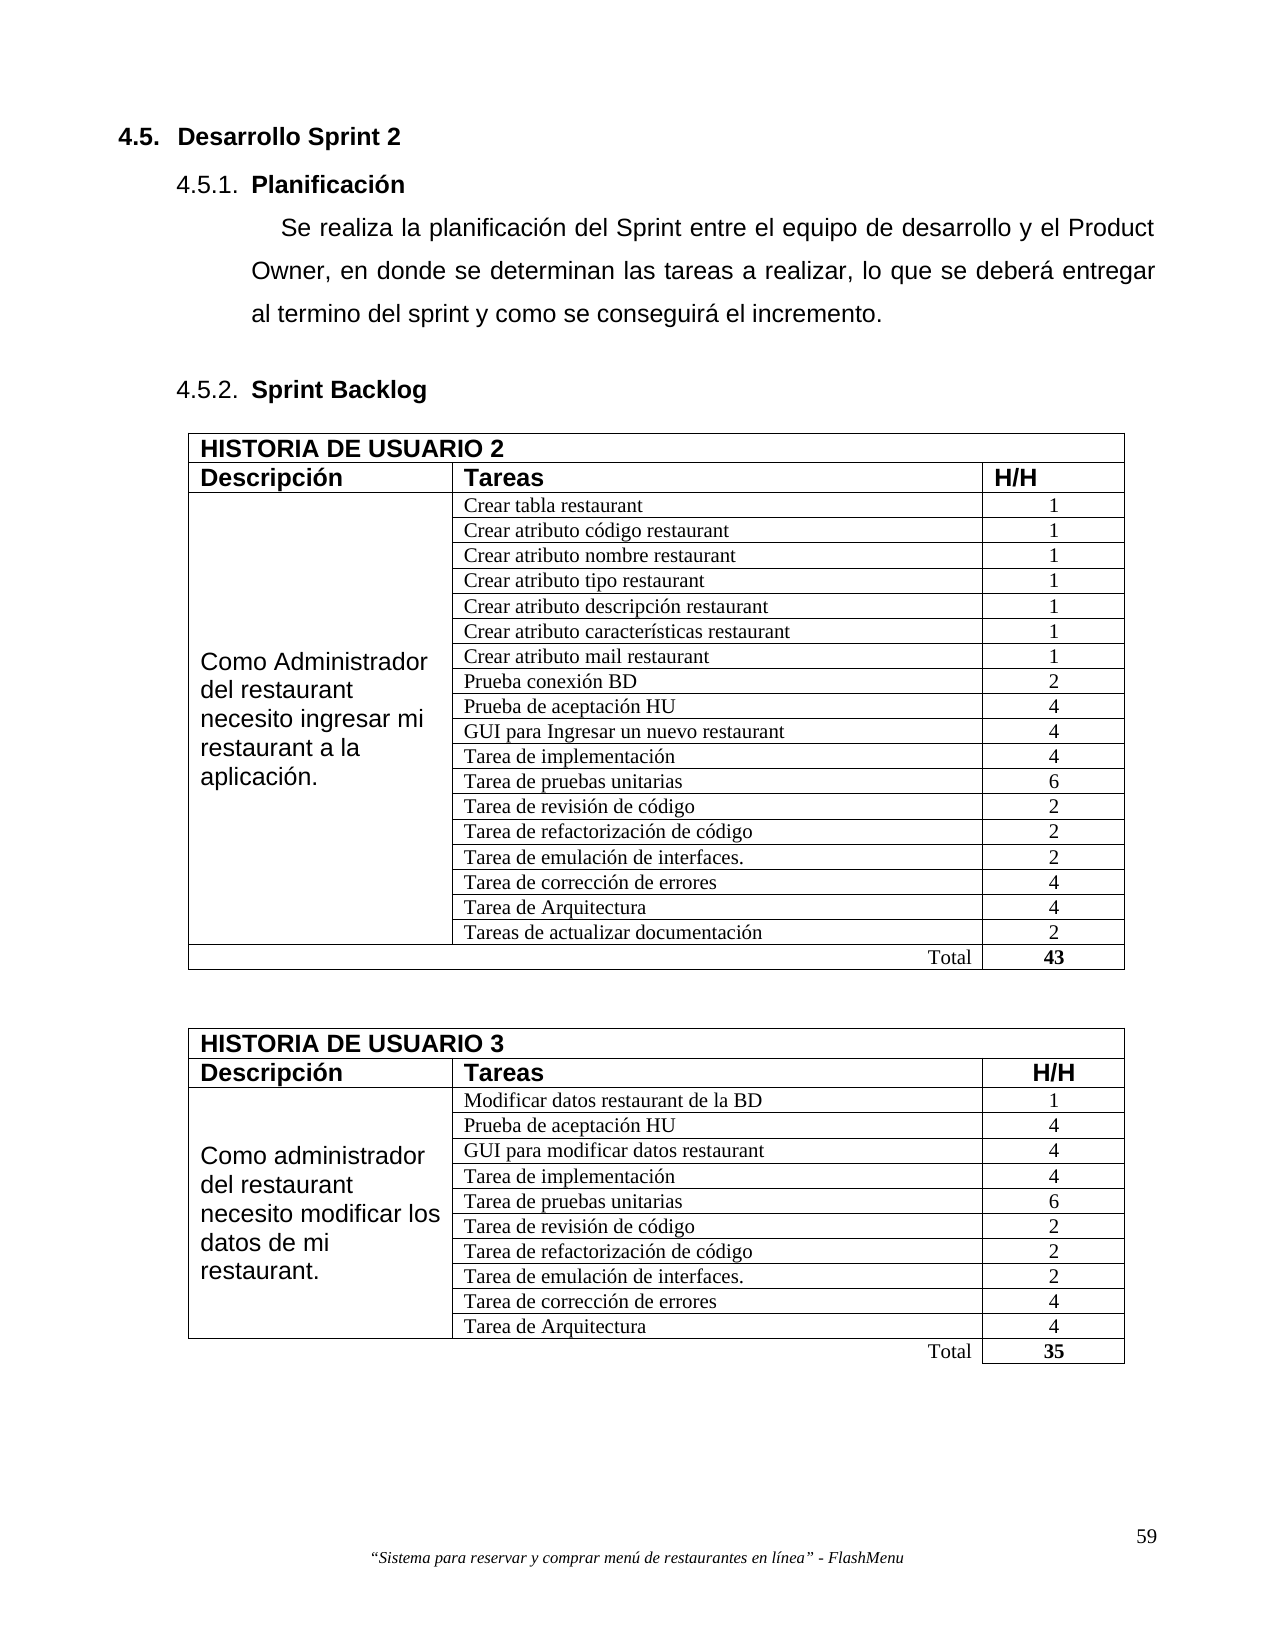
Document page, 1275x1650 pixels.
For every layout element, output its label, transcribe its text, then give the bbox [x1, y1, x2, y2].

table_cell Como Administrador del restaurant necesito ingresar mi restaurant a la aplicación. [189, 493, 452, 944]
table_cell 1 [983, 594, 1124, 618]
table_cell 1 [983, 518, 1124, 542]
table_cell 2 [983, 1264, 1124, 1288]
table_cell 4 [983, 694, 1124, 718]
table_cell Tarea de emulación de interfaces. [453, 845, 982, 869]
subtitle Desarrollo Sprint 2 [118, 122, 1157, 151]
table_cell 4 [983, 1314, 1124, 1338]
table_cell 2 [983, 920, 1124, 944]
table_cell GUI para modificar datos restaurant [453, 1139, 982, 1162]
table_cell 6 [983, 1189, 1124, 1213]
table_cell 1 [983, 569, 1124, 592]
table_cell H/H [983, 463, 1124, 492]
table_cell 2 [983, 1239, 1124, 1263]
table_cell Descripción [189, 1059, 452, 1087]
table_cell Tarea de emulación de interfaces. [453, 1264, 982, 1288]
table_cell 4 [983, 744, 1124, 768]
table_cell Descripción [189, 463, 452, 492]
table_cell 2 [983, 669, 1124, 693]
table_cell 4 [983, 719, 1124, 743]
table_cell 2 [983, 1214, 1124, 1238]
table_cell Tarea de Arquitectura [453, 895, 982, 919]
table_cell Crear atributo características restaurant [453, 619, 982, 643]
table_cell 1 [983, 493, 1124, 517]
table_cell 4 [983, 1139, 1124, 1162]
table_cell 4 [983, 1164, 1124, 1188]
table_cell 1 [983, 1088, 1124, 1112]
table_cell 35 [983, 1339, 1124, 1363]
table_cell 4 [983, 1289, 1124, 1313]
table_cell Tarea de corrección de errores [453, 870, 982, 894]
table_cell Tareas de actualizar documentación [453, 920, 982, 944]
table_cell Tarea de Arquitectura [453, 1314, 982, 1338]
table_cell 2 [983, 820, 1124, 843]
text Se realiza la planificación del Sprint entre el equipo de desarrollo y el Product Owner, en donde se determinan las tareas a realizar, lo que se deberá entregar al termino del sprint y como se conseguirá el incremento. [251, 213, 1157, 328]
table_cell Tarea de implementación [453, 744, 982, 768]
table_cell 4 [983, 895, 1124, 919]
table_cell Total [189, 945, 982, 969]
table_cell Modificar datos restaurant de la BD [453, 1088, 982, 1112]
table_cell Tarea de refactorización de código [453, 820, 982, 843]
table_header HISTORIA DE USUARIO 2 [189, 434, 1124, 462]
table_cell Como administrador del restaurant necesito modificar los datos de mi restaurant. [189, 1088, 452, 1338]
subtitle Planificación [176, 169, 1157, 198]
table_cell Tarea de implementación [453, 1164, 982, 1188]
table_cell Prueba de aceptación HU [453, 694, 982, 718]
table_cell Crear atributo mail restaurant [453, 644, 982, 668]
table_cell 4 [983, 1113, 1124, 1137]
table_cell 1 [983, 644, 1124, 668]
table_cell 2 [983, 794, 1124, 818]
table_cell 1 [983, 543, 1124, 567]
table_header HISTORIA DE USUARIO 3 [189, 1029, 1124, 1057]
subtitle Sprint Backlog [176, 375, 1157, 404]
table_cell Tarea de revisión de código [453, 794, 982, 818]
table_cell Crear atributo tipo restaurant [453, 569, 982, 592]
table_cell H/H [983, 1059, 1124, 1087]
table_cell Prueba conexión BD [453, 669, 982, 693]
table_cell Tarea de revisión de código [453, 1214, 982, 1238]
table_cell 43 [983, 945, 1124, 969]
table_cell Total [189, 1339, 982, 1363]
table_cell Prueba de aceptación HU [453, 1113, 982, 1137]
table_cell Crear atributo nombre restaurant [453, 543, 982, 567]
table_cell 4 [983, 870, 1124, 894]
table_cell Tareas [453, 1059, 982, 1087]
table_cell Tareas [453, 463, 982, 492]
table_cell 1 [983, 619, 1124, 643]
table_cell Crear atributo descripción restaurant [453, 594, 982, 618]
table_cell GUI para Ingresar un nuevo restaurant [453, 719, 982, 743]
table_cell Tarea de pruebas unitarias [453, 769, 982, 793]
table_cell Tarea de corrección de errores [453, 1289, 982, 1313]
table_cell Crear atributo código restaurant [453, 518, 982, 542]
table_cell Crear tabla restaurant [453, 493, 982, 517]
table_cell 6 [983, 769, 1124, 793]
table_cell Tarea de pruebas unitarias [453, 1189, 982, 1213]
table_cell 2 [983, 845, 1124, 869]
table_cell Tarea de refactorización de código [453, 1239, 982, 1263]
